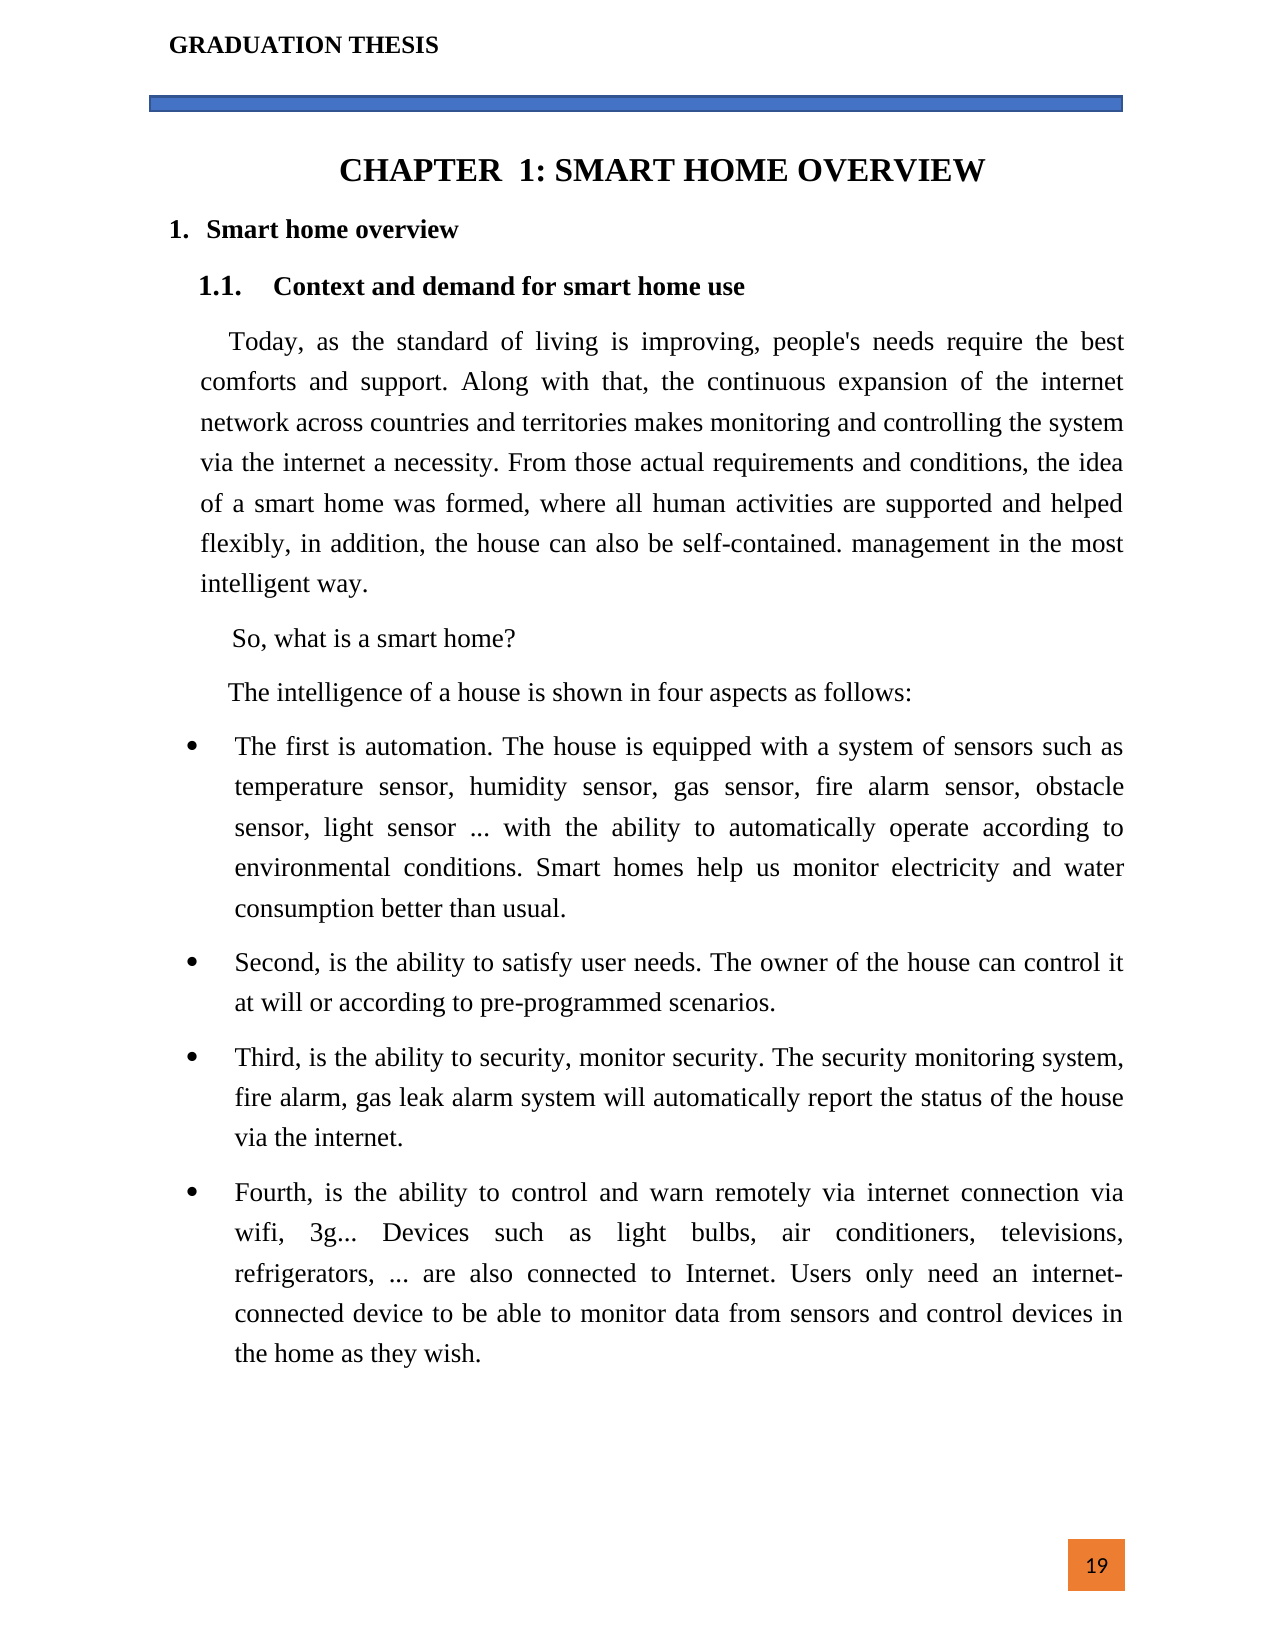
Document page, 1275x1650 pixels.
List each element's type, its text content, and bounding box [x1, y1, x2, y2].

subtitle Context and demand for smart home use [198, 268, 1125, 301]
text The intelligence of a house is shown in four aspects as follows: [201, 676, 1125, 707]
list Fourth, is the ability to control and warn remotely via internet connection via wifi, 3g... Devices such as light bulbs, air conditioners, televisions, refrigerators, ... are also connected to Internet. Users only need an internet-connected device to be able to monitor data from sensors and control devices in the home as they wish. [187, 1176, 1125, 1369]
list The first is automation. The house is equipped with a system of sensors such as temperature sensor, humidity sensor, gas sensor, fire alarm sensor, obstacle sensor, light sensor ... with the ability to automatically operate according to environmental conditions. Smart homes help us monitor electricity and water consumption better than usual. [187, 730, 1125, 923]
subtitle CHAPTER 1: SMART HOME OVERVIEW [200, 150, 1125, 188]
text Today, as the standard of living is improving, people's needs require the best comforts and support. Along with that, the continuous expansion of the internet network across countries and territories makes monitoring and controlling the system via the internet a necessity. From those actual requirements and conditions, the idea of ​​a smart home was formed, where all human activities are supported and helped flexibly, in addition, the house can also be self-contained. management in the most intelligent way. [200, 325, 1125, 599]
text So, what is a smart home? [200, 622, 1125, 653]
list Second, is the ability to satisfy user needs. The owner of the house can control it at will or according to pre-programmed scenarios. [187, 946, 1125, 1018]
subtitle Smart home overview [169, 213, 1125, 245]
list Third, is the ability to security, monitor security. The security monitoring system, fire alarm, gas leak alarm system will automatically report the status of the house via the internet. [187, 1041, 1125, 1153]
